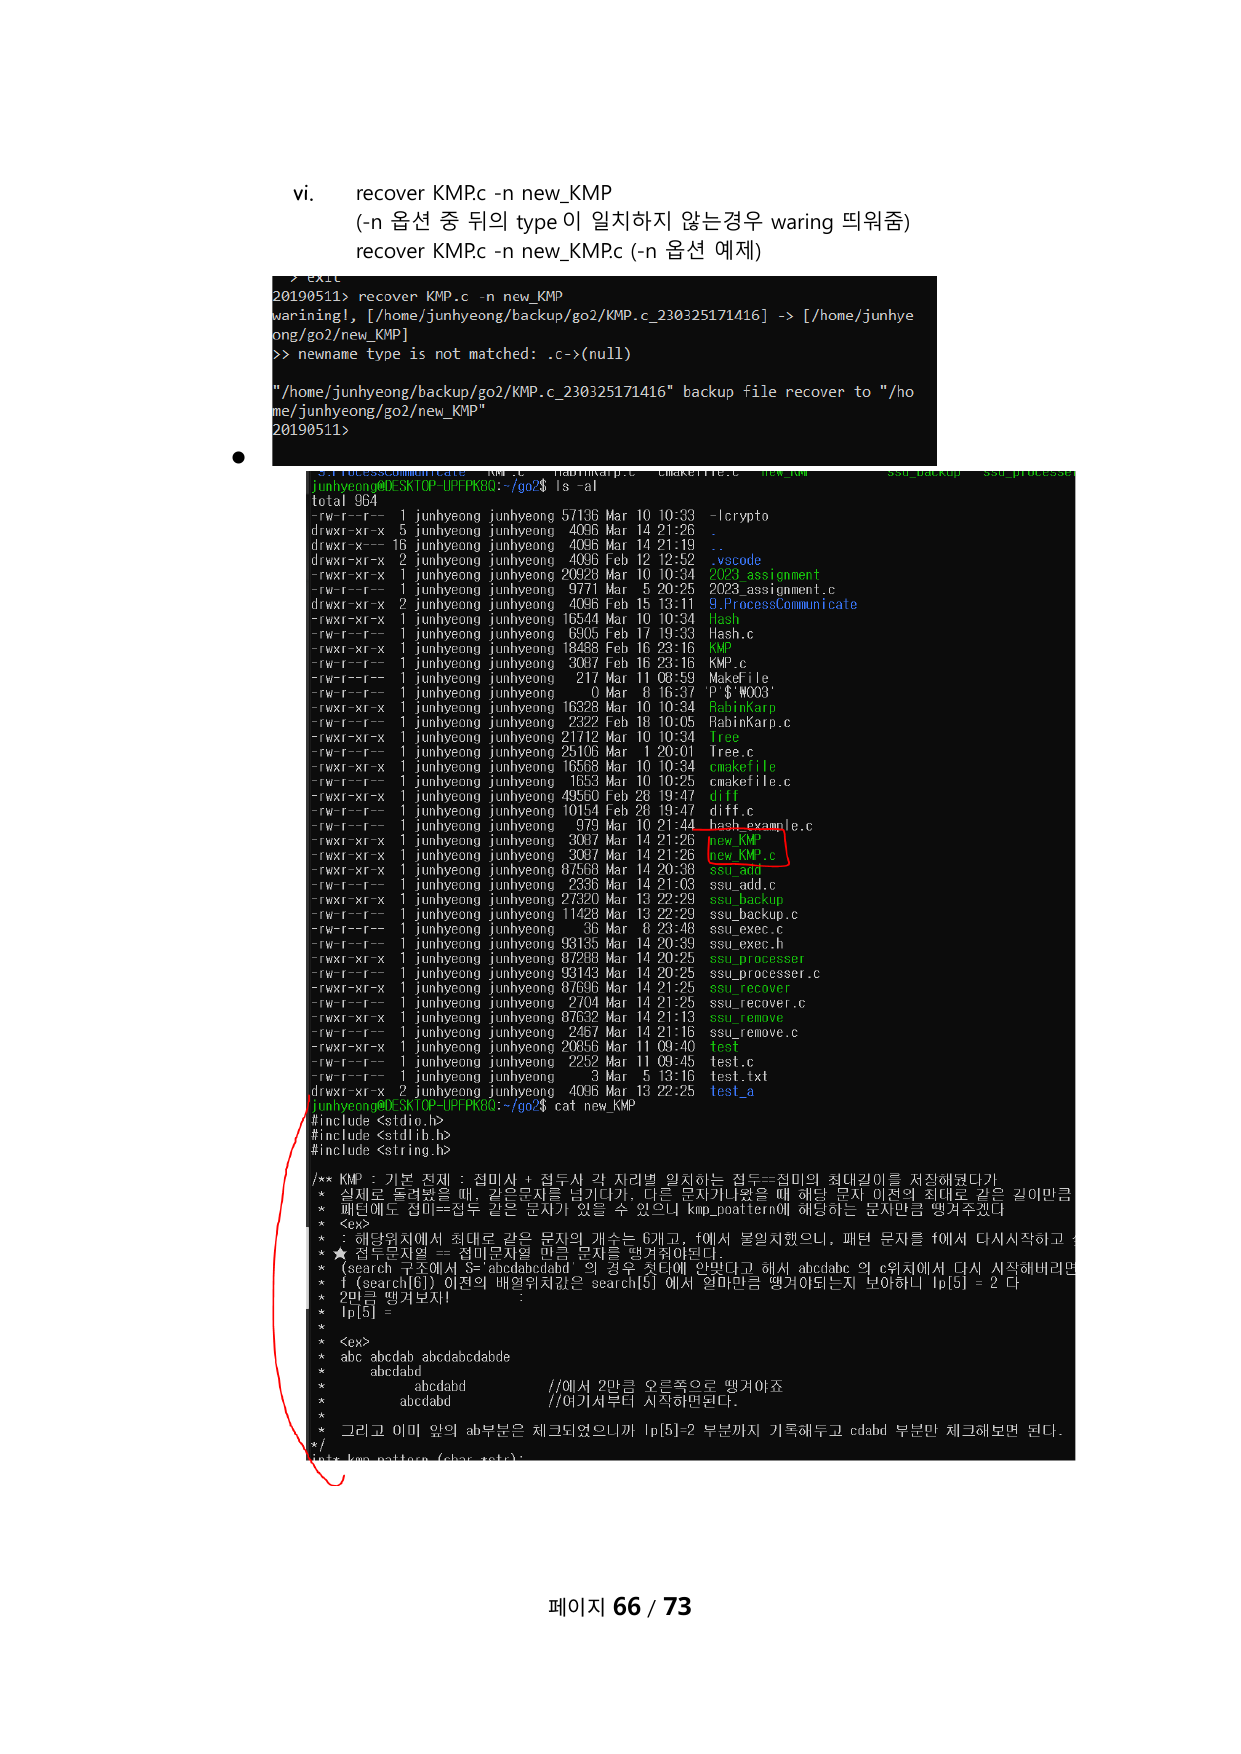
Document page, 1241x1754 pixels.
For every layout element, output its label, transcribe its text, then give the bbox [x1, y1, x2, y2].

picture [272, 471, 1076, 1486]
picture [272, 276, 937, 466]
subtitle recover KMP.c -n new_KMP (-n 옵션 중 뒤의 type이 일치하지 않는경우 waring 띄워줌) recover KMP.c -n new_KMP.c (-n 옵션 예제) [314, 177, 1051, 263]
